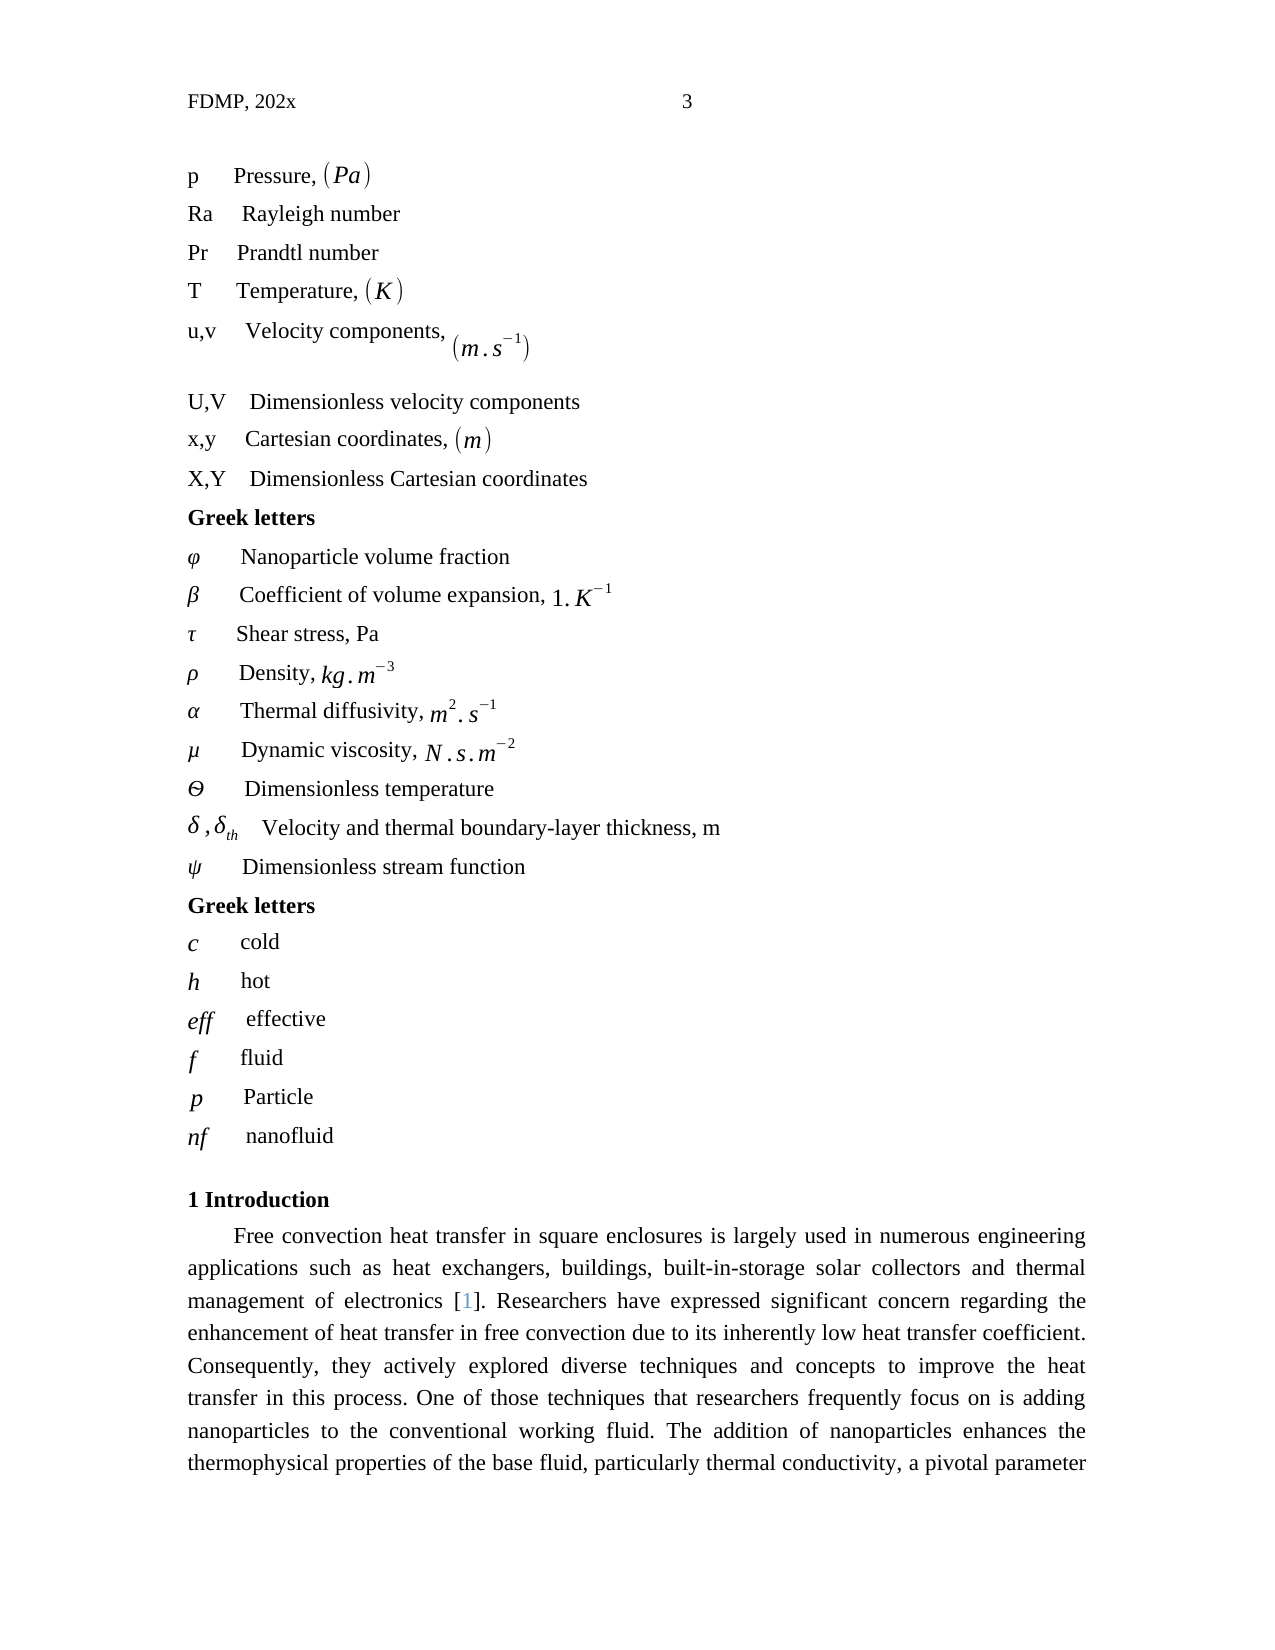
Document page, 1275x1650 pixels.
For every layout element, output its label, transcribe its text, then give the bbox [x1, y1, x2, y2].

text Greek letters [187, 501, 940, 534]
text Greek letters [187, 889, 940, 921]
text Particle [187, 1082, 940, 1115]
text β Coefficient of volume expansion, [187, 579, 940, 611]
text Velocity and thermal boundary-layer thickness, m [187, 811, 940, 844]
text nanofluid [187, 1121, 940, 1154]
text u,v Velocity components, [187, 314, 940, 379]
text Ra Rayleigh number [187, 197, 940, 230]
text 1 Introduction [187, 1186, 1087, 1213]
text x,y Cartesian coordinates, [187, 424, 940, 456]
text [187, 1219, 1087, 1479]
text fluid [187, 1044, 1087, 1076]
text τ Shear stress, Pa [187, 617, 940, 650]
text cold [187, 927, 1087, 960]
text α Thermal diffusivity, [187, 695, 940, 727]
text T Temperature, [187, 275, 940, 307]
text hot [187, 966, 1087, 999]
text Pr Prandtl number [187, 236, 940, 269]
text Ѳ Dimensionless temperature [187, 772, 940, 805]
text effective [187, 1005, 1087, 1037]
text µ Dynamic viscosity, [187, 734, 940, 766]
text φ Nanoparticle volume fraction [187, 540, 940, 572]
text ρ Density, [187, 656, 940, 689]
text U,V Dimensionless velocity components [187, 385, 940, 417]
text X,Y Dimensionless Cartesian coordinates [187, 462, 940, 495]
text ψ Dimensionless stream function [187, 850, 940, 882]
text p Pressure, [187, 159, 940, 191]
